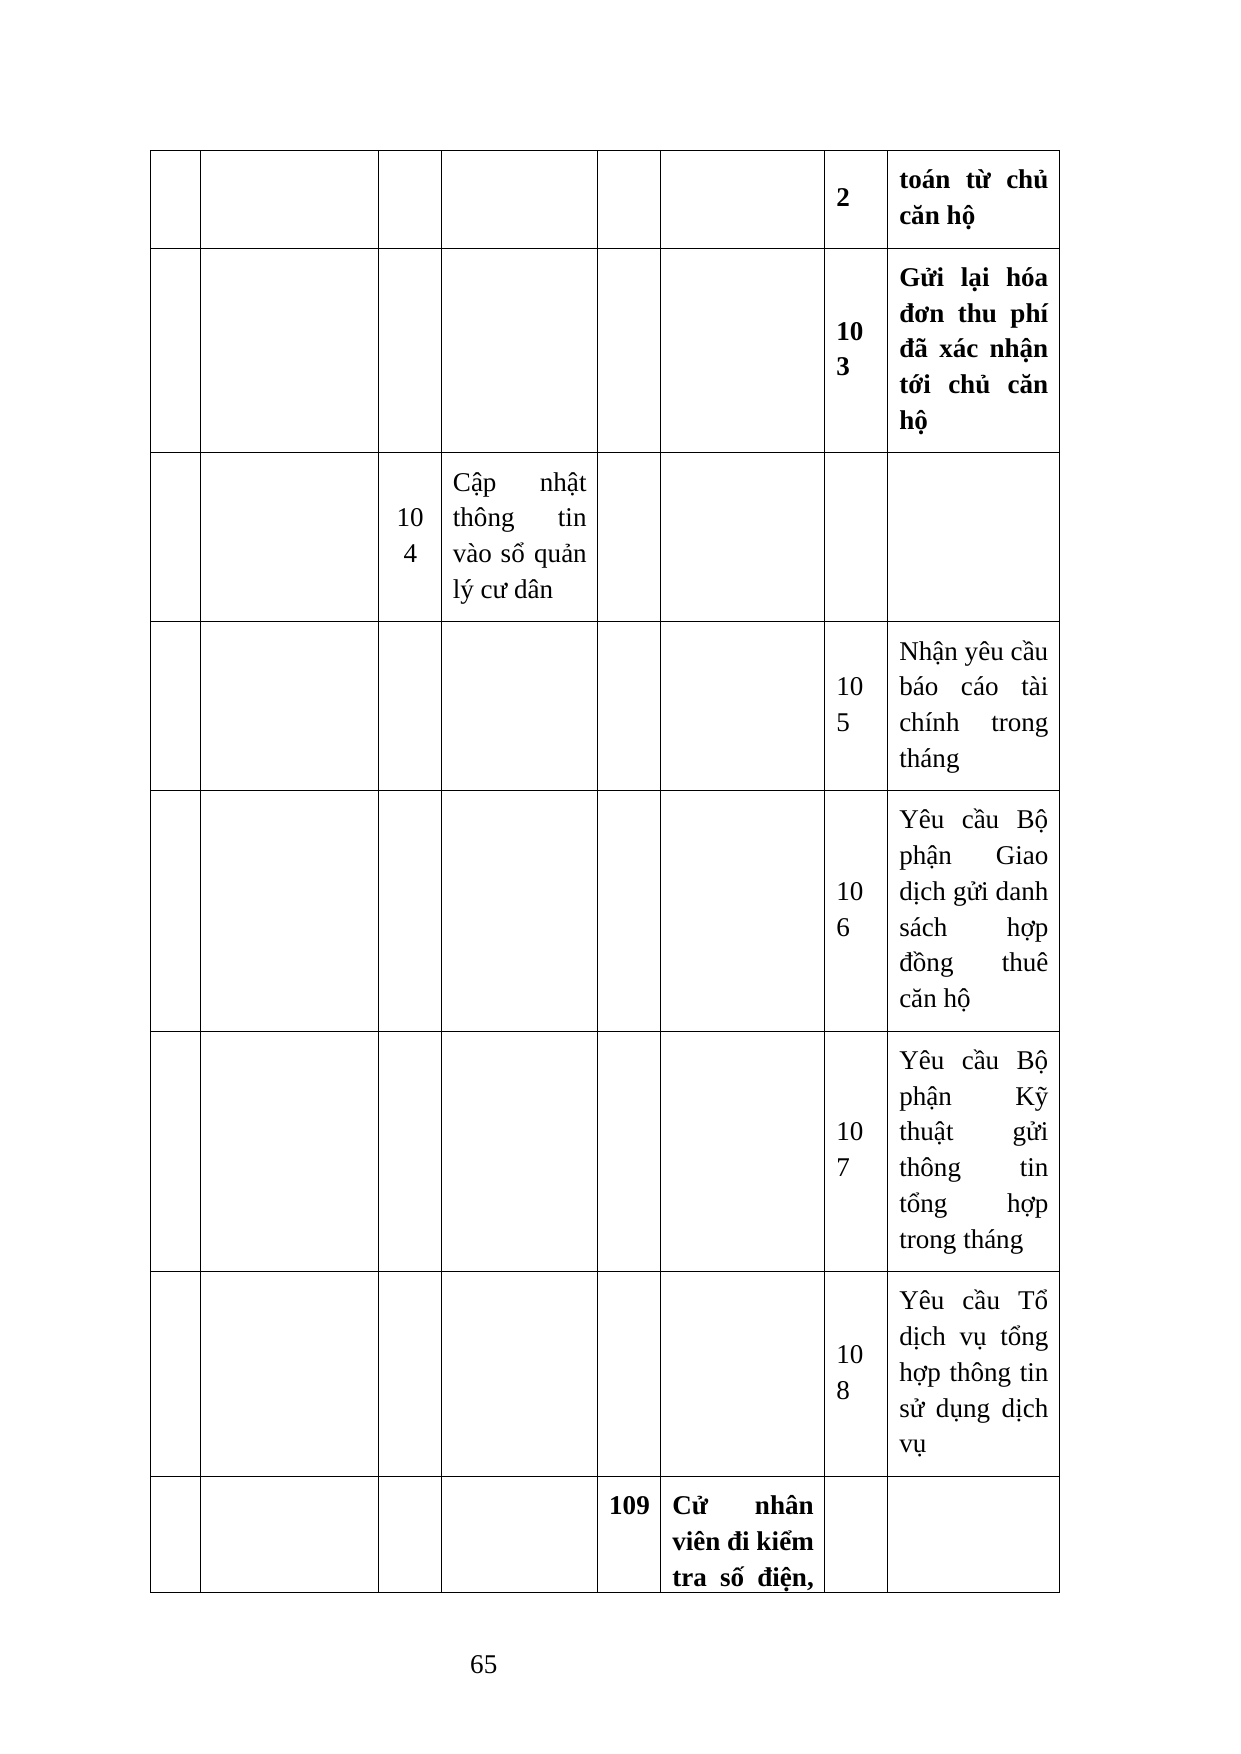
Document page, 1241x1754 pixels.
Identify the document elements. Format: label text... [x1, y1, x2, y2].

table_cell [888, 1477, 1059, 1592]
table_cell [151, 249, 200, 452]
table_cell [379, 1477, 441, 1592]
table_cell 105 [825, 622, 887, 790]
table_cell [201, 622, 378, 790]
table_cell [442, 1032, 597, 1271]
table_cell [201, 1272, 378, 1476]
table_cell 109 [598, 1477, 660, 1592]
table_cell [825, 453, 887, 621]
table_cell Yêu cầu Bộ phận Giao dịch gửi danh sách hợp đồng thuê căn hộ [888, 791, 1059, 1031]
table_cell [442, 151, 597, 247]
table_cell [442, 791, 597, 1031]
table_cell [151, 1477, 200, 1592]
table_cell [598, 791, 660, 1031]
table_cell [661, 1032, 824, 1271]
table_cell [151, 453, 200, 621]
table_cell [598, 453, 660, 621]
table_cell 102 [825, 151, 887, 247]
table_cell [661, 791, 824, 1031]
table_cell [661, 151, 824, 247]
table_cell 108 [825, 1272, 887, 1476]
table_cell [201, 791, 378, 1031]
table_cell [379, 249, 441, 452]
table_cell [661, 453, 824, 621]
table_cell Yêu cầu Bộ phận Kỹ thuật gửi thông tin tổng hợp trong tháng [888, 1032, 1059, 1271]
table_cell [598, 151, 660, 247]
table_cell [888, 453, 1059, 621]
table_cell [379, 151, 441, 247]
table_cell [442, 1477, 597, 1592]
table_cell 106 [825, 791, 887, 1031]
table_cell Cập nhật thông tin vào sổ quản lý cư dân [442, 453, 597, 621]
table_cell [201, 249, 378, 452]
table_cell [442, 622, 597, 790]
table_cell [151, 1032, 200, 1271]
table_cell [598, 622, 660, 790]
table_cell [442, 249, 597, 452]
table_cell [598, 1032, 660, 1271]
table_cell [201, 151, 378, 247]
table_cell [201, 1477, 378, 1592]
table_cell [661, 249, 824, 452]
table_cell [661, 622, 824, 790]
table_cell [151, 622, 200, 790]
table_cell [888, 151, 1059, 247]
table_cell [442, 1272, 597, 1476]
table_cell 104 [379, 453, 441, 621]
table_cell 107 [825, 1032, 887, 1271]
table_cell Gửi lại hóa đơn thu phí đã xác nhận tới chủ căn hộ [888, 249, 1059, 452]
table_cell [379, 1272, 441, 1476]
table_cell Yêu cầu Tổ dịch vụ tổng hợp thông tin sử dụng dịch vụ [888, 1272, 1059, 1476]
table_cell [825, 1477, 887, 1592]
table_cell [379, 791, 441, 1031]
table_cell [151, 791, 200, 1031]
table_cell [598, 249, 660, 452]
table_cell [598, 1272, 660, 1476]
table_cell [379, 1032, 441, 1271]
table_cell [151, 1272, 200, 1476]
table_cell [661, 1477, 824, 1592]
table_cell 103 [825, 249, 887, 452]
table_cell [661, 1272, 824, 1476]
table_cell [201, 453, 378, 621]
table_cell Nhận yêu cầu báo cáo tài chính trong tháng [888, 622, 1059, 790]
table_cell [201, 1032, 378, 1271]
table_cell [151, 151, 200, 247]
table_cell [379, 622, 441, 790]
